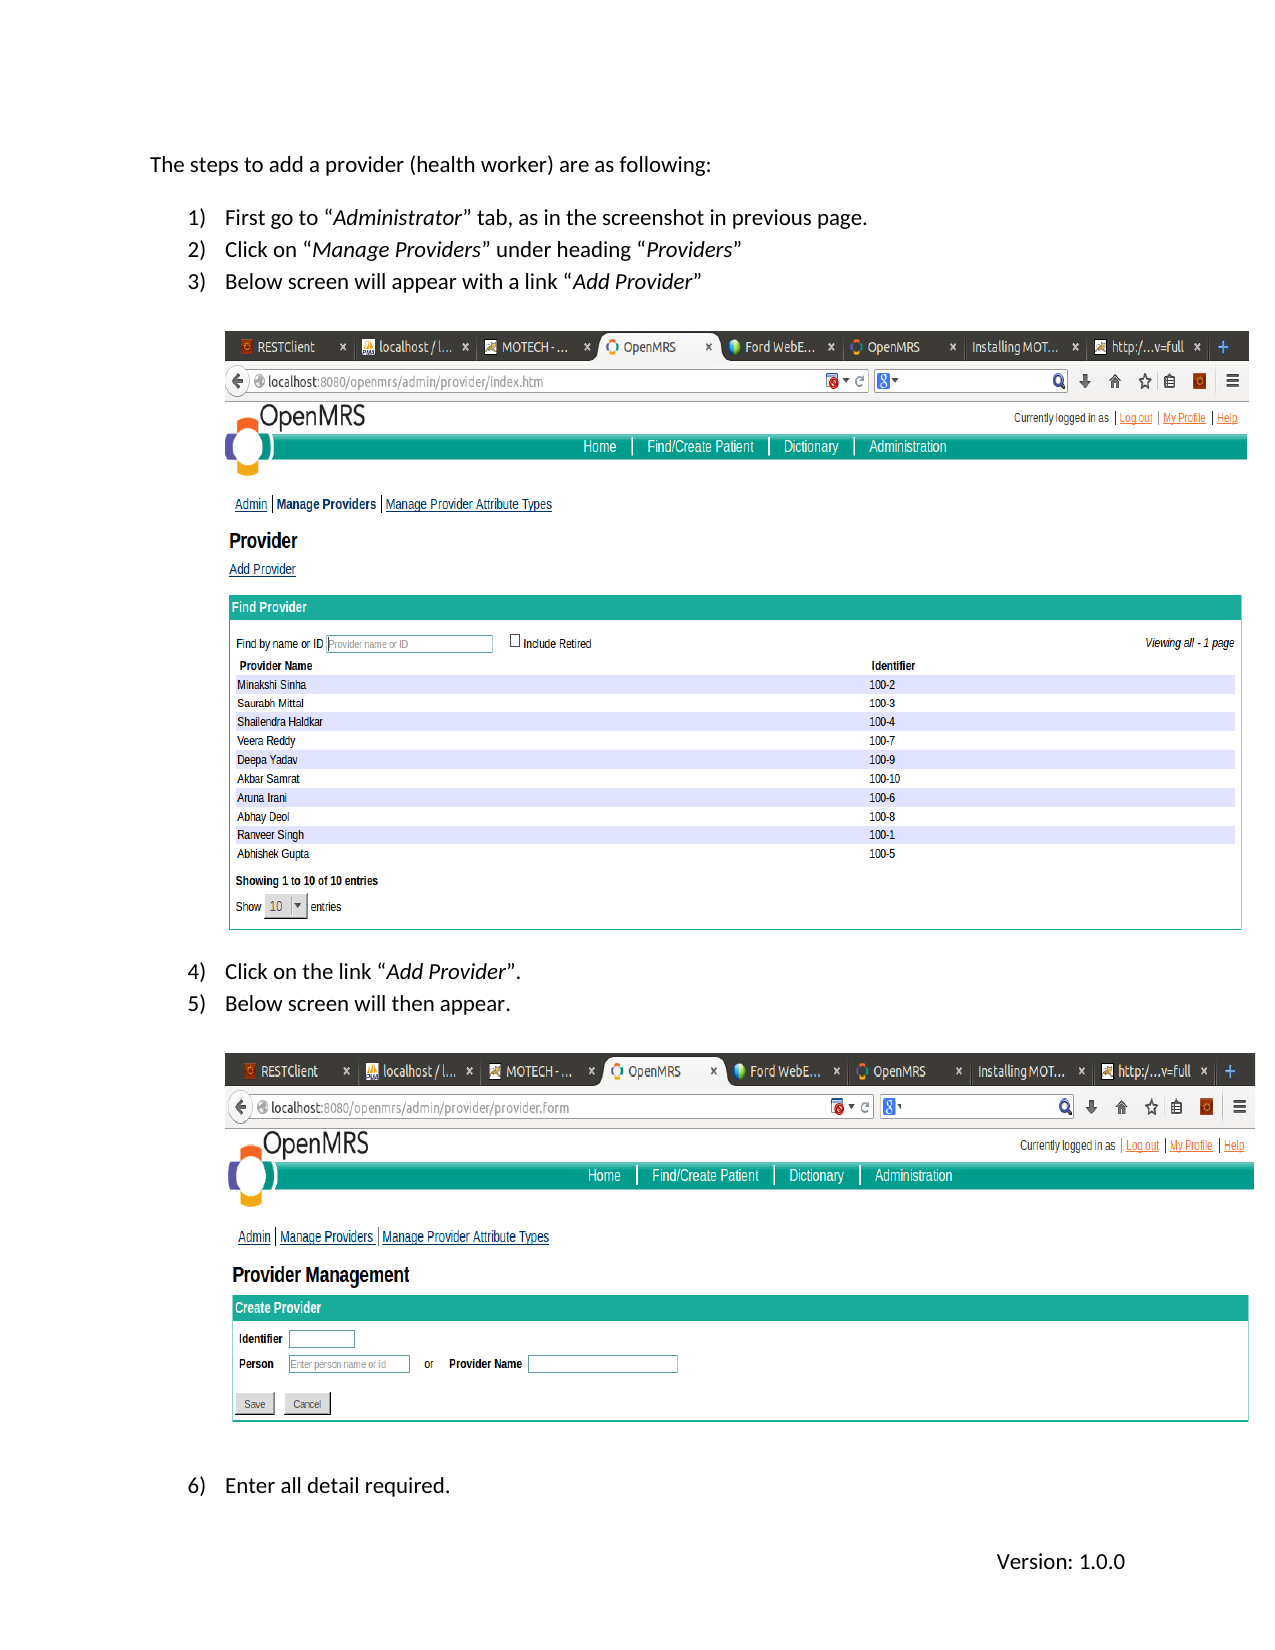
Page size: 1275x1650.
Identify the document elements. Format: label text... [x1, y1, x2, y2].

list Enter all detail required. [187, 1472, 1125, 1500]
list Below screen will then appear. [187, 989, 1125, 1017]
picture [225, 1053, 1255, 1468]
picture [225, 331, 1249, 953]
list Click on “Manage Providers” under heading “Providers” [187, 235, 1125, 263]
list Below screen will appear with a link “Add Provider” [187, 267, 1125, 295]
list First go to “Administrator” tab, as in the screenshot in previous page. [187, 203, 1125, 231]
list Click on the link “Add Provider”. [187, 957, 1125, 985]
text The steps to add a provider (health worker) are as following: [150, 150, 1125, 178]
